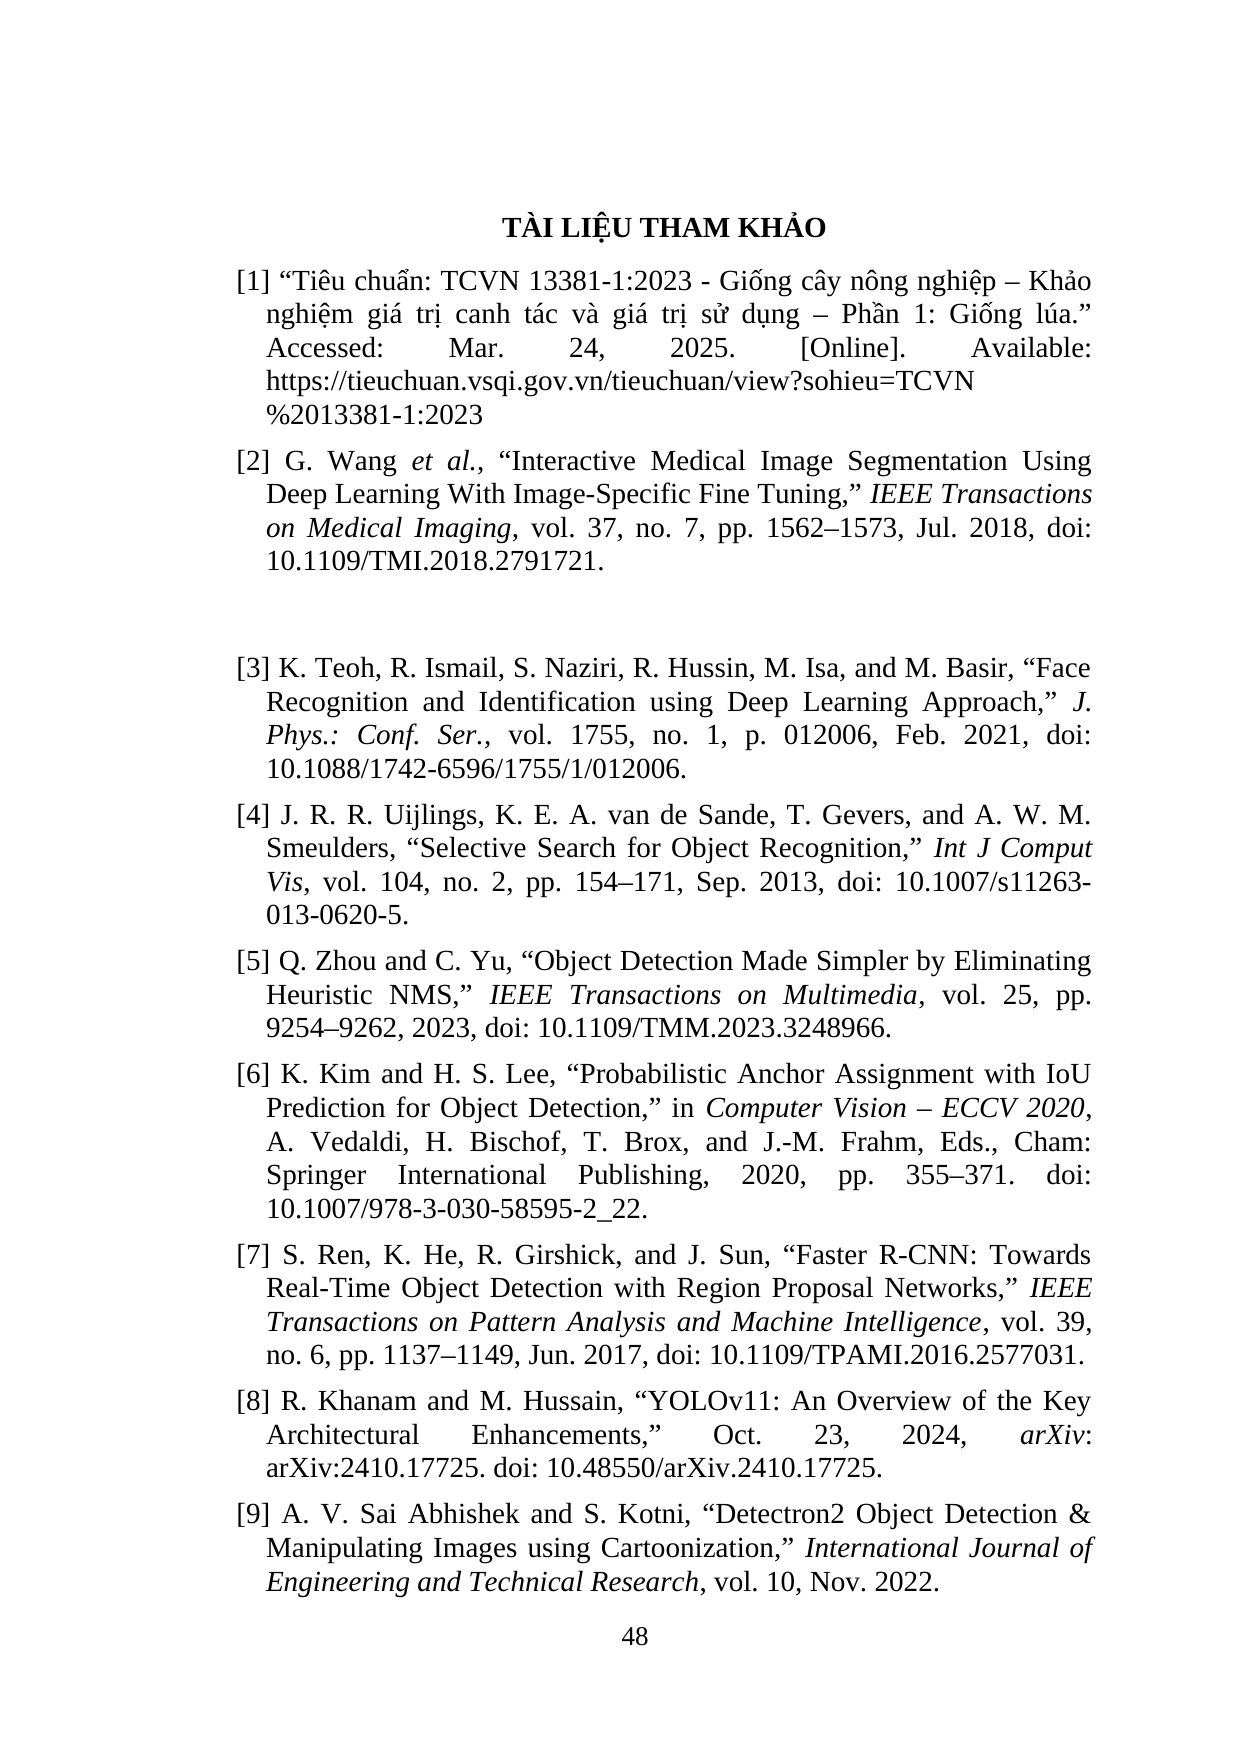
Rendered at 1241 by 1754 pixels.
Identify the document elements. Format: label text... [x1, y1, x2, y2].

subtitle TÀI LIỆU THAM KHẢO [236, 210, 1092, 243]
text [6] K. Kim and H. S. Lee, “Probabilistic Anchor Assignment with IoU Prediction for Object Detection,” in Computer Vision – ECCV 2020, A. Vedaldi, H. Bischof, T. Brox, and J.-M. Frahm, Eds., Cham: Springer International Publishing, 2020, pp. 355–371. doi: 10.1007/978-3-030-58595-2_22. [236, 1057, 1092, 1224]
text [9] A. V. Sai Abhishek and S. Kotni, “Detectron2 Object Detection & Manipulating Images using Cartoonization,” International Journal of Engineering and Technical Research, vol. 10, Nov. 2022. [236, 1497, 1092, 1597]
text [2] G. Wang et al., “Interactive Medical Image Segmentation Using Deep Learning With Image-Specific Fine Tuning,” IEEE Transactions on Medical Imaging, vol. 37, no. 7, pp. 1562–1573, Jul. 2018, doi: 10.1109/TMI.2018.2791721. [236, 443, 1092, 577]
text [3] K. Teoh, R. Ismail, S. Naziri, R. Hussin, M. Isa, and M. Basir, “Face Recognition and Identification using Deep Learning Approach,” J. Phys.: Conf. Ser., vol. 1755, no. 1, p. 012006, Feb. 2021, doi: 10.1088/1742-6596/1755/1/012006. [236, 589, 1092, 784]
text [1] “Tiêu chuẩn: TCVN 13381-1:2023 - Giống cây nông nghiệp – Khảo nghiệm giá trị canh tác và giá trị sử dụng – Phần 1: Giống lúa.” Accessed: Mar. 24, 2025. [Online]. Available: https://tieuchuan.vsqi.gov.vn/tieuchuan/view?sohieu=TCVN%2013381-1:2023 [236, 263, 1092, 430]
text [4] J. R. R. Uijlings, K. E. A. van de Sande, T. Gevers, and A. W. M. Smeulders, “Selective Search for Object Recognition,” Int J Comput Vis, vol. 104, no. 2, pp. 154–171, Sep. 2013, doi: 10.1007/s11263-013-0620-5. [236, 797, 1092, 931]
text [7] S. Ren, K. He, R. Girshick, and J. Sun, “Faster R-CNN: Towards Real-Time Object Detection with Region Proposal Networks,” IEEE Transactions on Pattern Analysis and Machine Intelligence, vol. 39, no. 6, pp. 1137–1149, Jun. 2017, doi: 10.1109/TPAMI.2016.2577031. [236, 1237, 1092, 1371]
text [5] Q. Zhou and C. Yu, “Object Detection Made Simpler by Eliminating Heuristic NMS,” IEEE Transactions on Multimedia, vol. 25, pp. 9254–9262, 2023, doi: 10.1109/TMM.2023.3248966. [236, 943, 1092, 1044]
text [8] R. Khanam and M. Hussain, “YOLOv11: An Overview of the Key Architectural Enhancements,” Oct. 23, 2024, arXiv: arXiv:2410.17725. doi: 10.48550/arXiv.2410.17725. [236, 1383, 1092, 1484]
